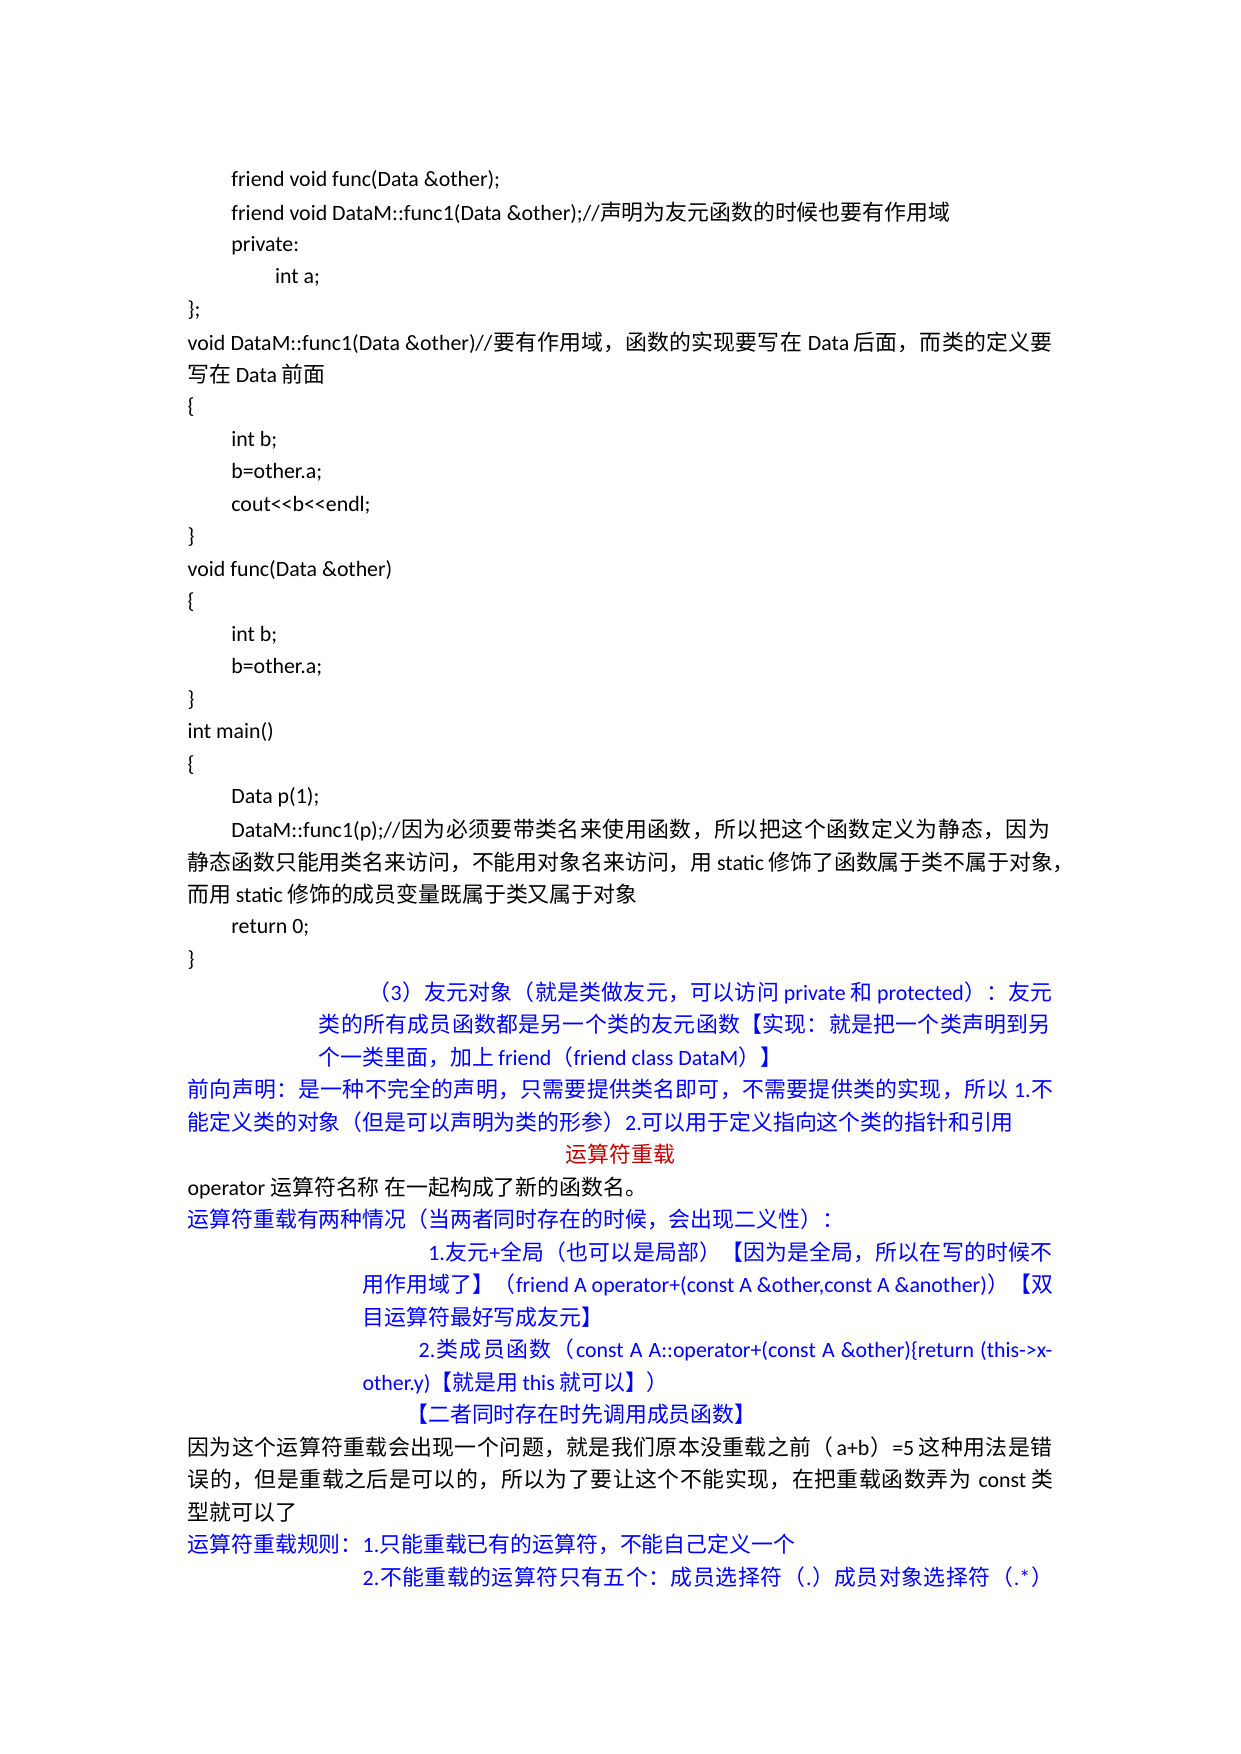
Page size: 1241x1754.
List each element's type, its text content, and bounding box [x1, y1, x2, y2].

list { [187, 584, 1053, 617]
list 2.类成员函数（const A A::operator+(const A &other){return (this->x-other.y)【就是用this就可以】） [362, 1332, 1053, 1397]
list b=other.a; [187, 454, 1053, 487]
list int main() [187, 714, 1053, 747]
list int a; [187, 259, 1053, 292]
list 前向声明：是一种不完全的声明，只需要提供类名即可，不需要提供类的实现，所以1.不能定义类的对象（但是可以声明为类的形参）2.可以用于定义指向这个类的指针和引用 [187, 1072, 1053, 1137]
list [319, 1559, 1053, 1592]
list 【二者同时存在时先调用成员函数】 [362, 1397, 1053, 1429]
list } [187, 682, 1053, 714]
list private: [187, 227, 1053, 259]
list return 0; [187, 909, 1053, 942]
list } [187, 942, 1053, 974]
list { [187, 389, 1053, 422]
list 1.友元+全局（也可以是局部）【因为是全局，所以在写的时候不用作用域了】（friend A operator+(const A &other,const A &another)）【双目运算符最好写成友元】 [362, 1234, 1053, 1332]
list Data p(1); [187, 779, 1053, 812]
list cout<<b<<endl; [187, 487, 1053, 519]
list friend void DataM::func1(Data &other);//声明为友元函数的时候也要有作用域 [187, 194, 1053, 227]
list 因为这个运算符重载会出现一个问题，就是我们原本没重载之前（a+b）=5这种用法是错误的，但是重载之后是可以的，所以为了要让这个不能实现，在把重载函数弄为const类型就可以了 [187, 1429, 1053, 1527]
list int b; [187, 422, 1053, 454]
list { [187, 747, 1053, 779]
list void DataM::func1(Data &other)//要有作用域，函数的实现要写在Data后面，而类的定义要写在Data前面 [187, 324, 1053, 389]
list } [187, 519, 1053, 552]
list operator 运算符名称 在一起构成了新的函数名。 [187, 1169, 1053, 1202]
list 运算符重载 [187, 1137, 1053, 1169]
list DataM::func1(p);//因为必须要带类名来使用函数，所以把这个函数定义为静态，因为静态函数只能用类名来访问，不能用对象名来访问，用static修饰了函数属于类不属于对象，而用static修饰的成员变量既属于类又属于对象 [187, 812, 1053, 909]
list void func(Data &other) [187, 552, 1053, 584]
list int b; [187, 617, 1053, 649]
list }; [187, 292, 1053, 324]
list （3）友元对象（就是类做友元，可以访问private和protected）：友元类的所有成员函数都是另一个类的友元函数【实现：就是把一个类声明到另个一类里面，加上friend（friend class DataM）】 [319, 974, 1053, 1072]
list 运算符重载有两种情况（当两者同时存在的时候，会出现二义性）： [187, 1202, 1053, 1234]
list 运算符重载规则：1.只能重载已有的运算符，不能自己定义一个 [187, 1527, 1053, 1559]
list friend void func(Data &other); [187, 162, 1053, 194]
list b=other.a; [187, 649, 1053, 682]
